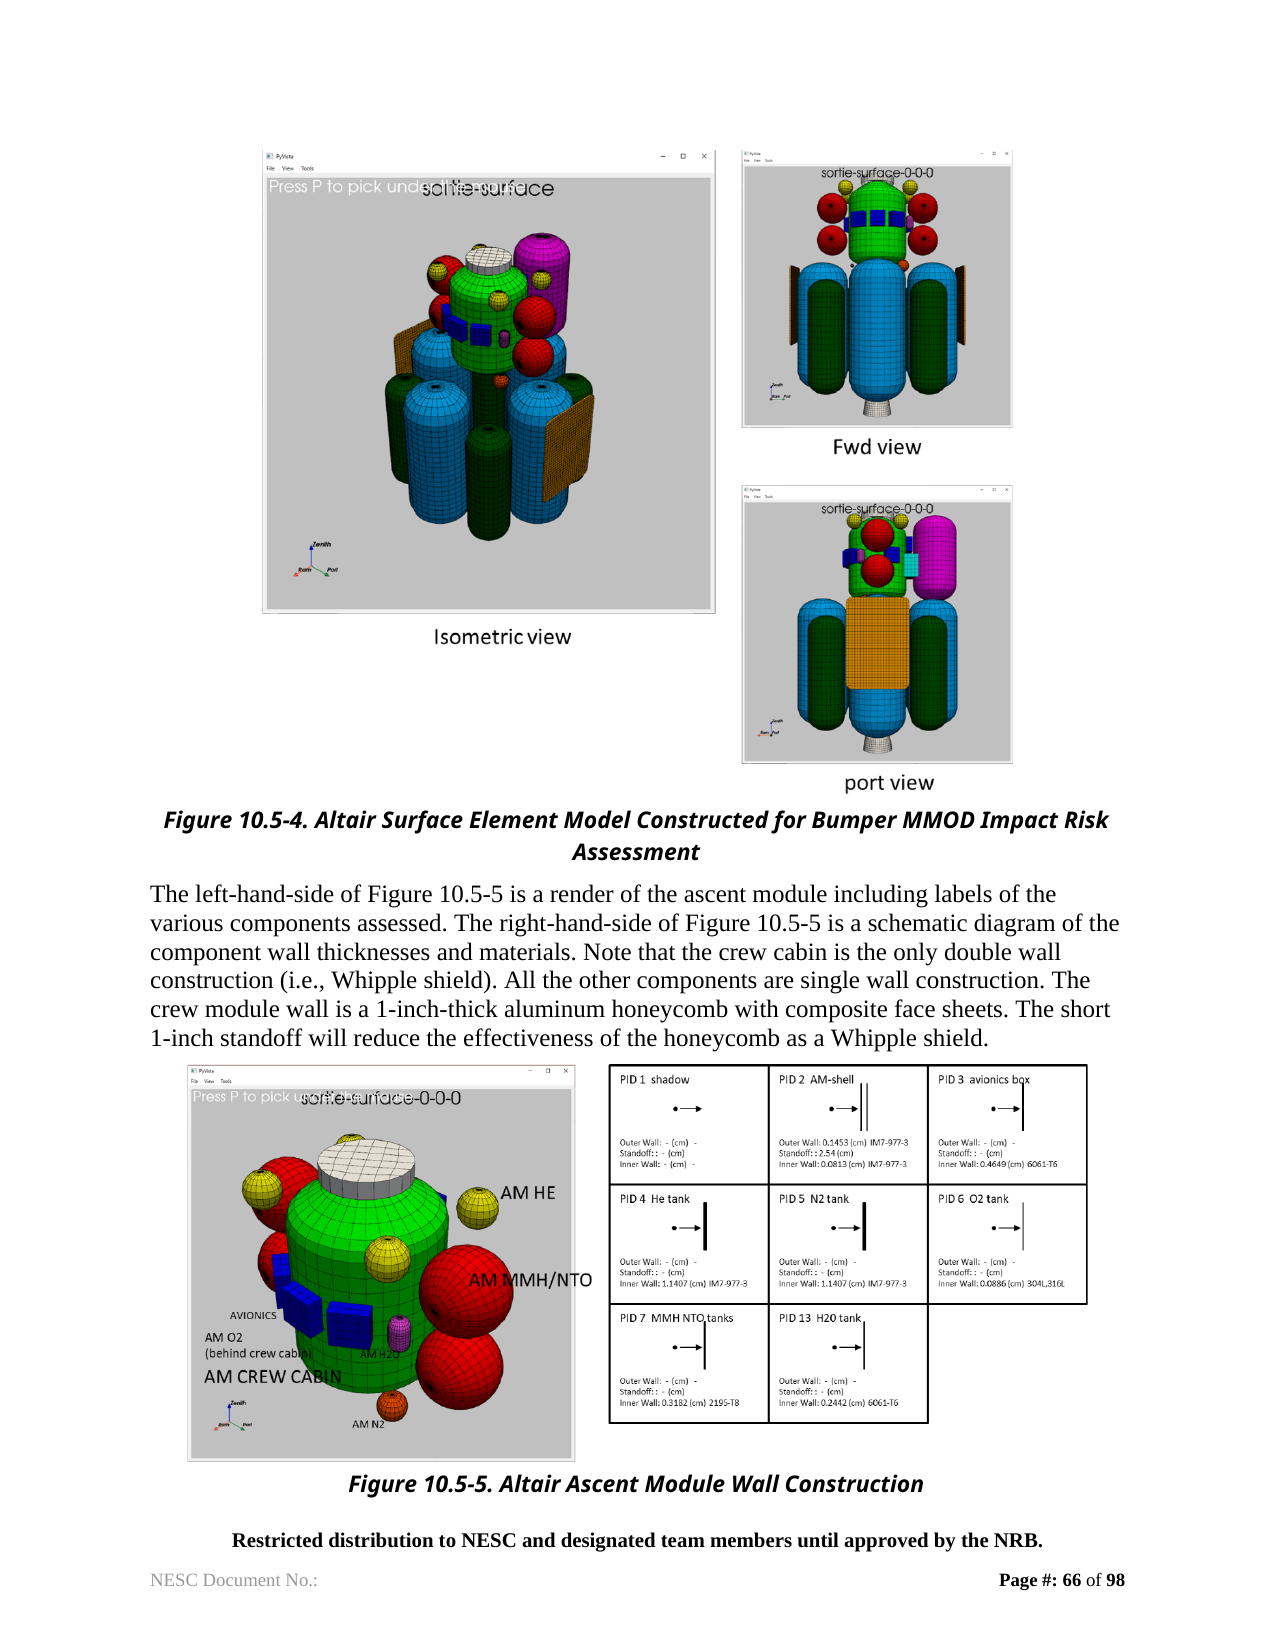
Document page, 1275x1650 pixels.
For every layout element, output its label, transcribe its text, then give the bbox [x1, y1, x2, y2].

text Figure 10.5-4. Altair Surface Element Model Constructed for Bumper MMOD Impact Risk Assessment [150, 804, 1125, 867]
text The left-hand-side of Figure 10.5-5 is a render of the ascent module including labels of the various components assessed. The right-hand-side of Figure 10.5-5 is a schematic diagram of the component wall thicknesses and materials. Note that the crew cabin is the only double wall construction (i.e., Whipple shield). All the other components are single wall construction. The crew module wall is a 1-inch-thick aluminum honeycomb with composite face sheets. The short 1-inch standoff will reduce the effectiveness of the honeycomb as a Whipple shield. [150, 879, 1125, 1052]
picture [262, 150, 1013, 798]
text Figure 10.5-5. Altair Ascent Module Wall Construction [150, 1468, 1125, 1499]
picture [187, 1064, 1088, 1462]
